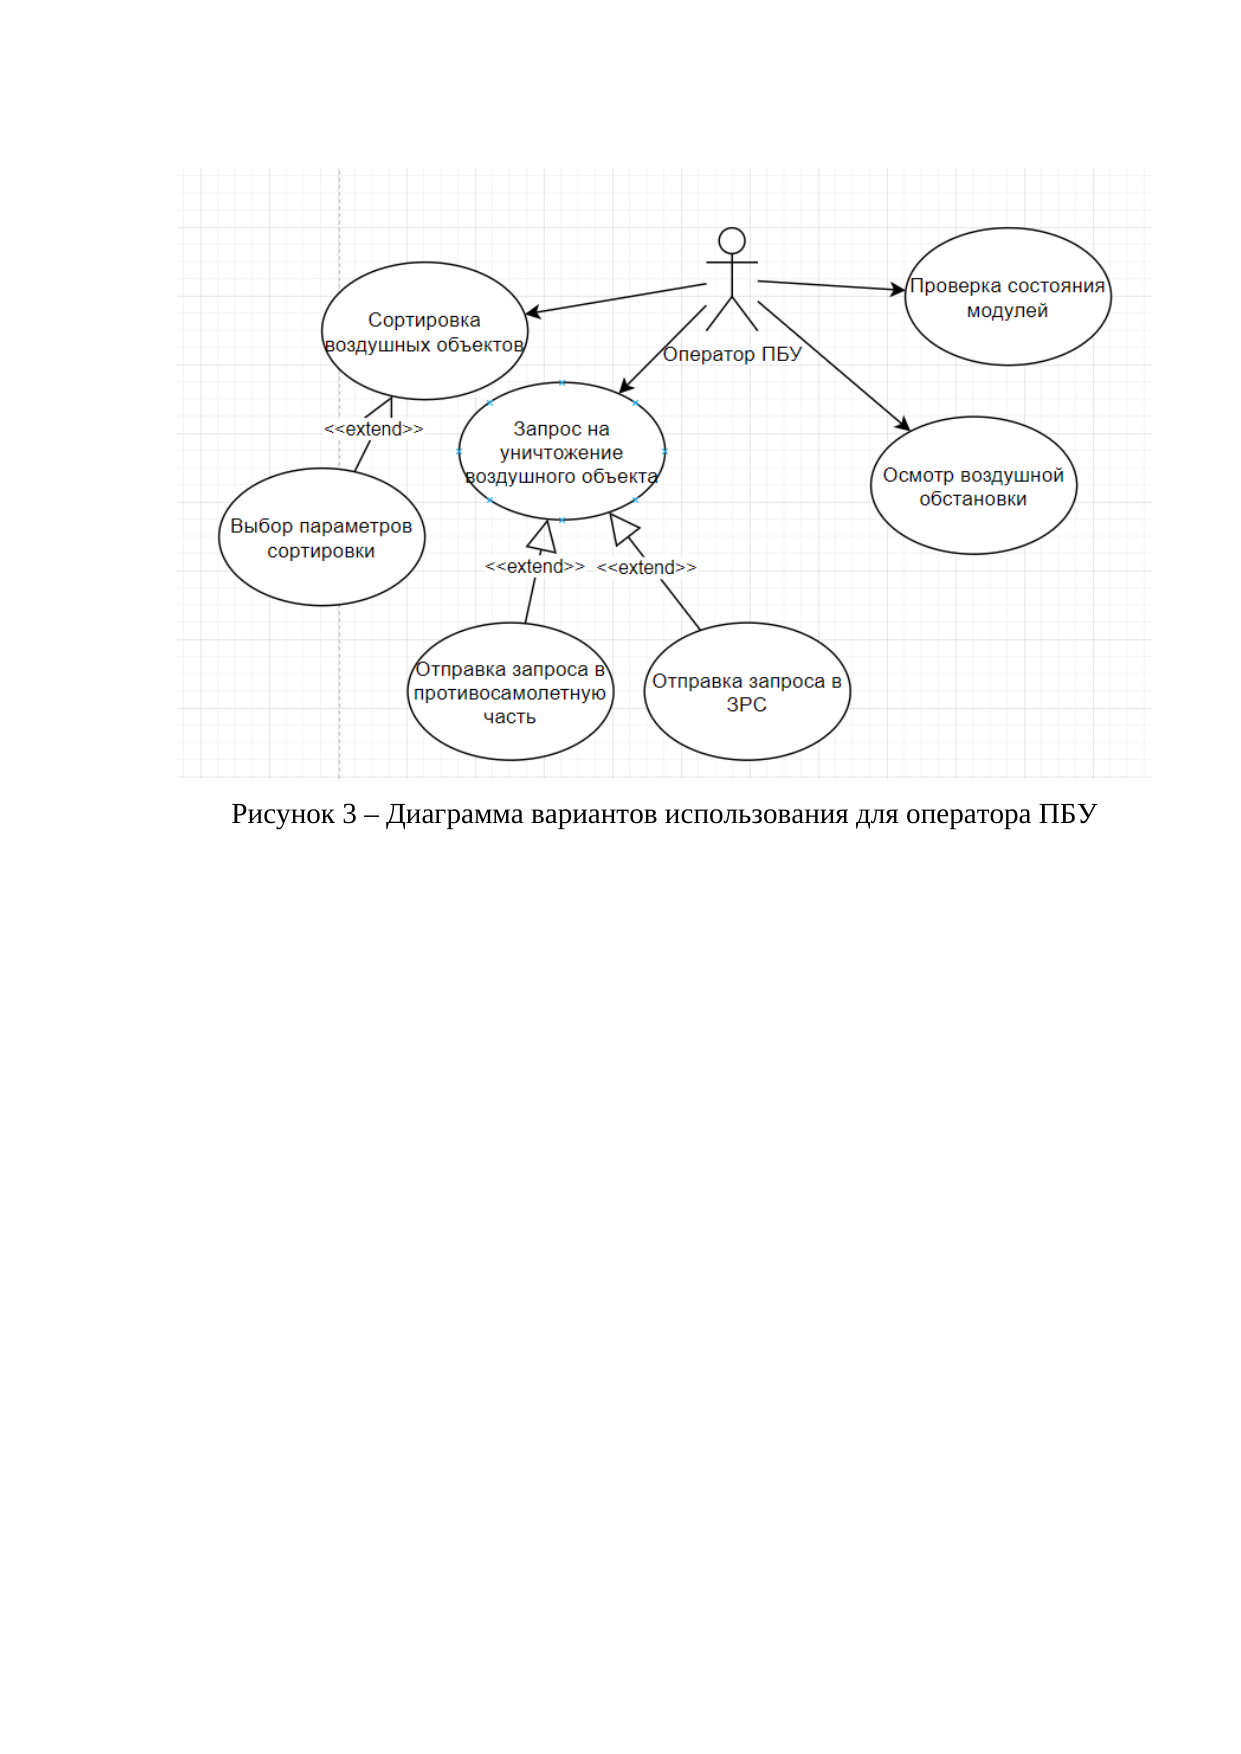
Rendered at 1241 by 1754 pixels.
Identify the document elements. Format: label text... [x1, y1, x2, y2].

picture [177, 168, 1152, 779]
text Рисунок 3 – Диаграмма вариантов использования для оператора ПБУ [177, 796, 1152, 830]
